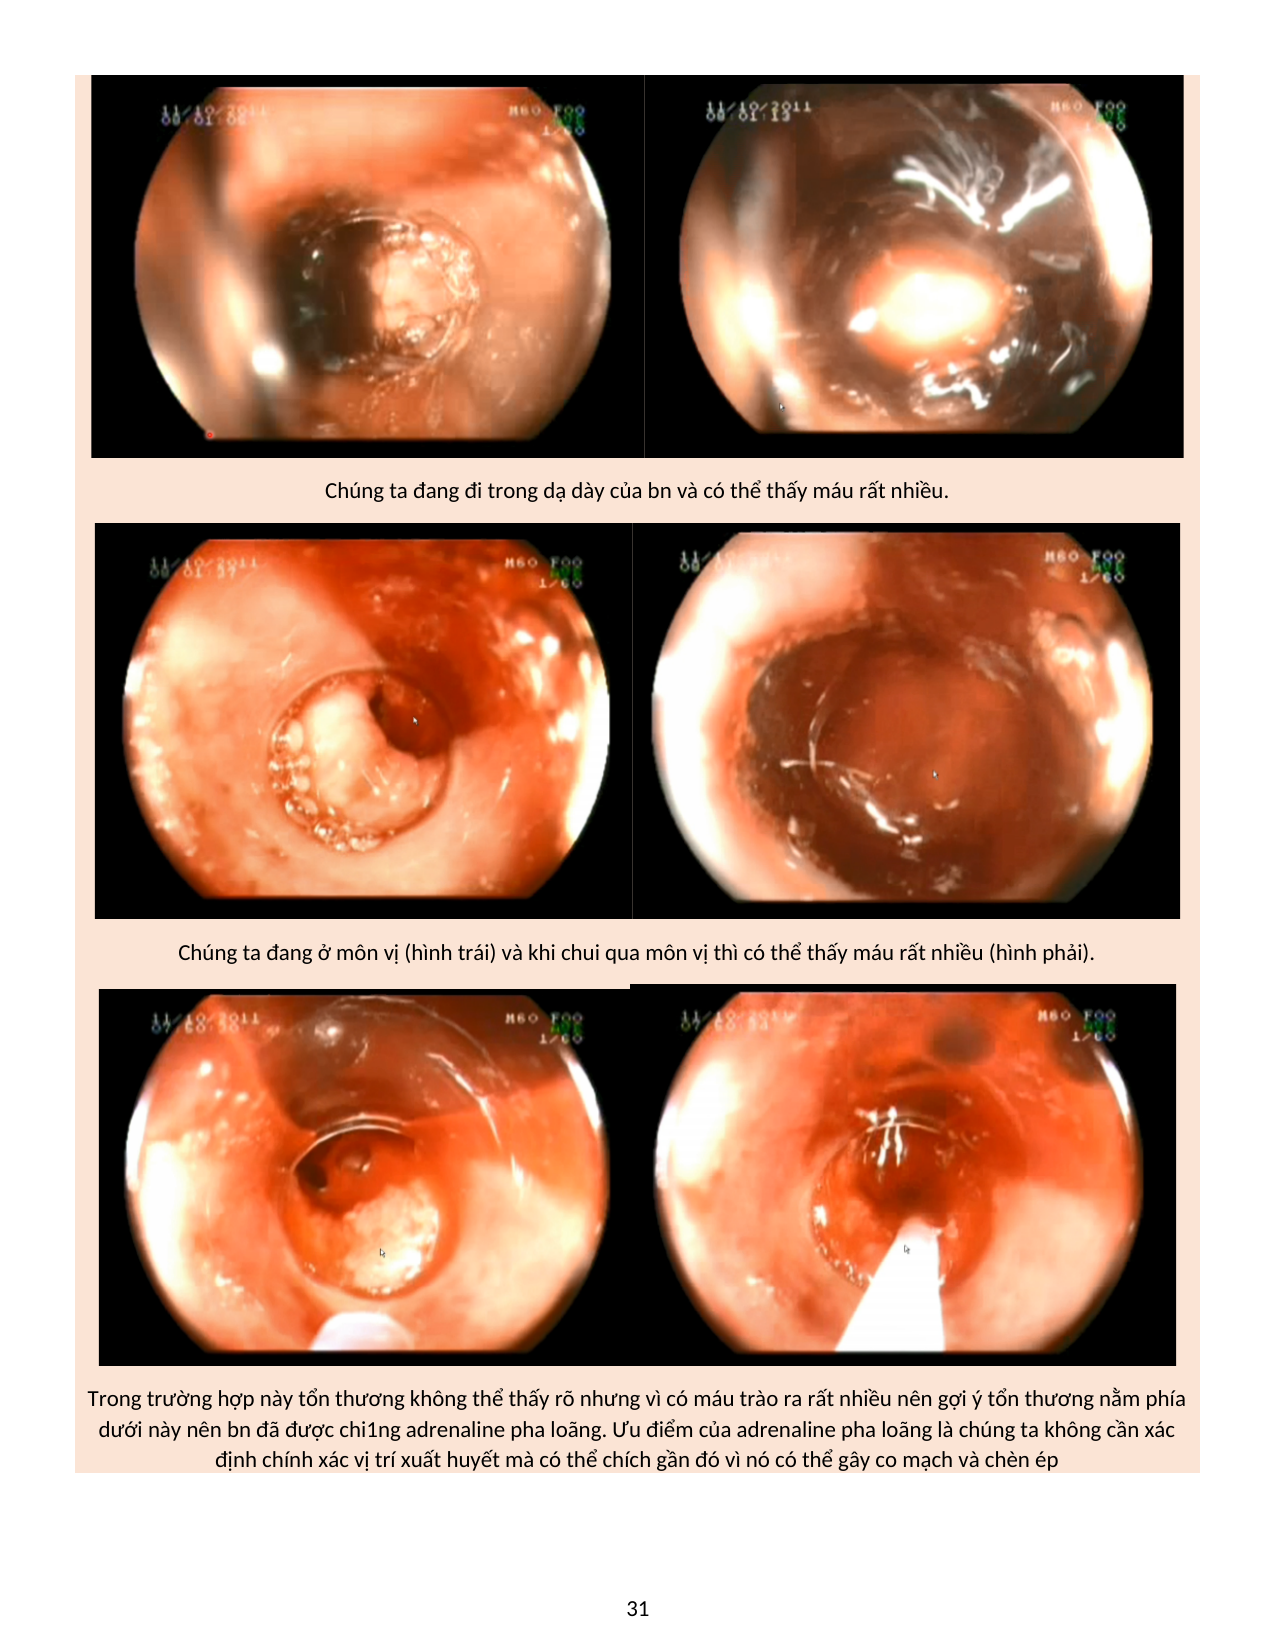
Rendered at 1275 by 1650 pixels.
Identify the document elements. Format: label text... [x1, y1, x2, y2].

text Chúng ta đang ở môn vị (hình trái) và khi chui qua môn vị thì có thể thấy máu rất nhiều (hình phải). [75, 938, 1200, 966]
picture [98, 984, 1177, 1366]
picture [94, 523, 1181, 919]
text Trong trường hợp này tổn thương không thể thấy rõ nhưng vì có máu trào ra rất nhiều nên gợi ý tổn thương nằm phía dưới này nên bn đã được chi1ng adrenaline pha loãng. Ưu điểm của adrenaline pha loãng là chúng ta không cần xác định chính xác vị trí xuất huyết mà có thể chích gần đó vì nó có thể gây co mạch và chèn ép [75, 1384, 1200, 1473]
text Chúng ta đang đi trong dạ dày của bn và có thể thấy máu rất nhiều. [75, 476, 1200, 504]
picture [91, 75, 1184, 458]
